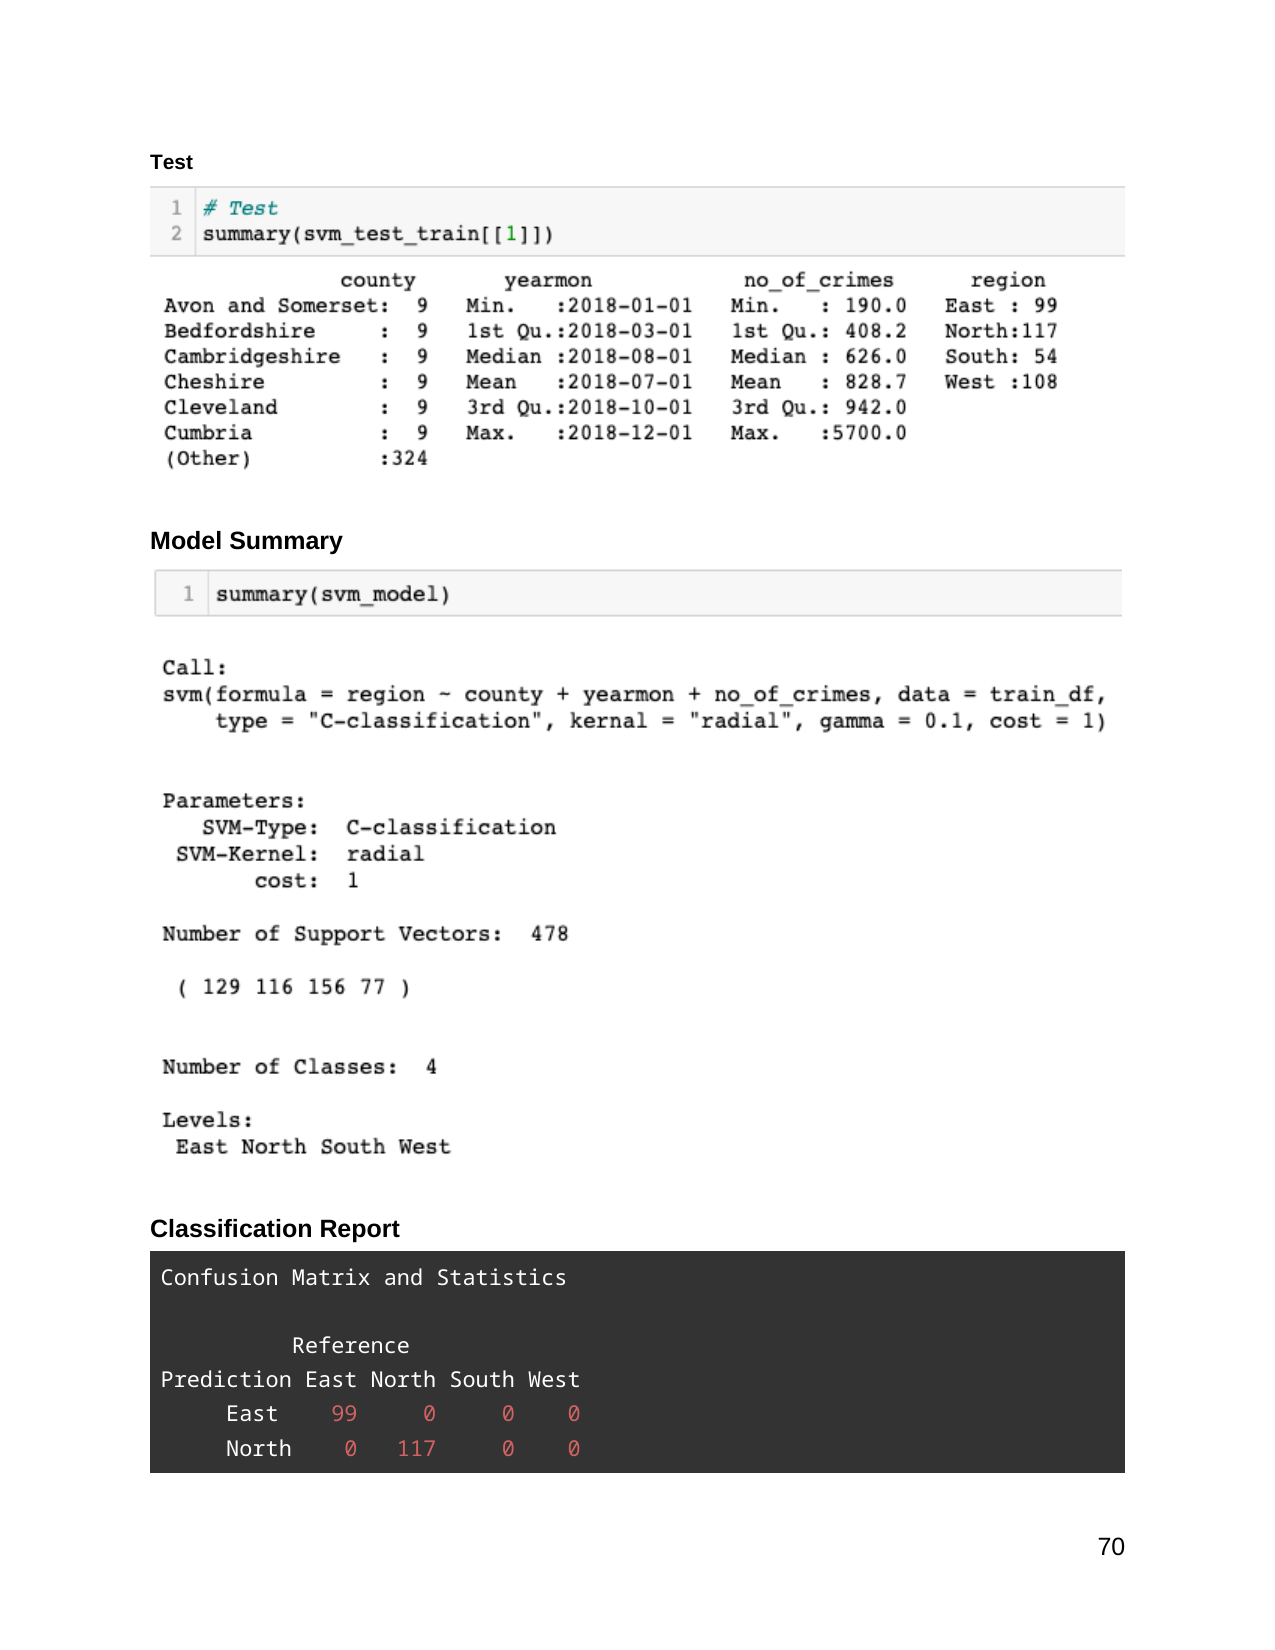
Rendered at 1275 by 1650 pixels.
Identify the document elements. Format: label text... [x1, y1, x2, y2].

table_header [150, 1251, 1125, 1473]
subtitle Model Summary [150, 526, 1125, 554]
subtitle Classification Report [150, 1214, 1125, 1243]
subtitle Test [150, 150, 1125, 174]
picture [150, 182, 1125, 483]
picture [150, 562, 1122, 1171]
